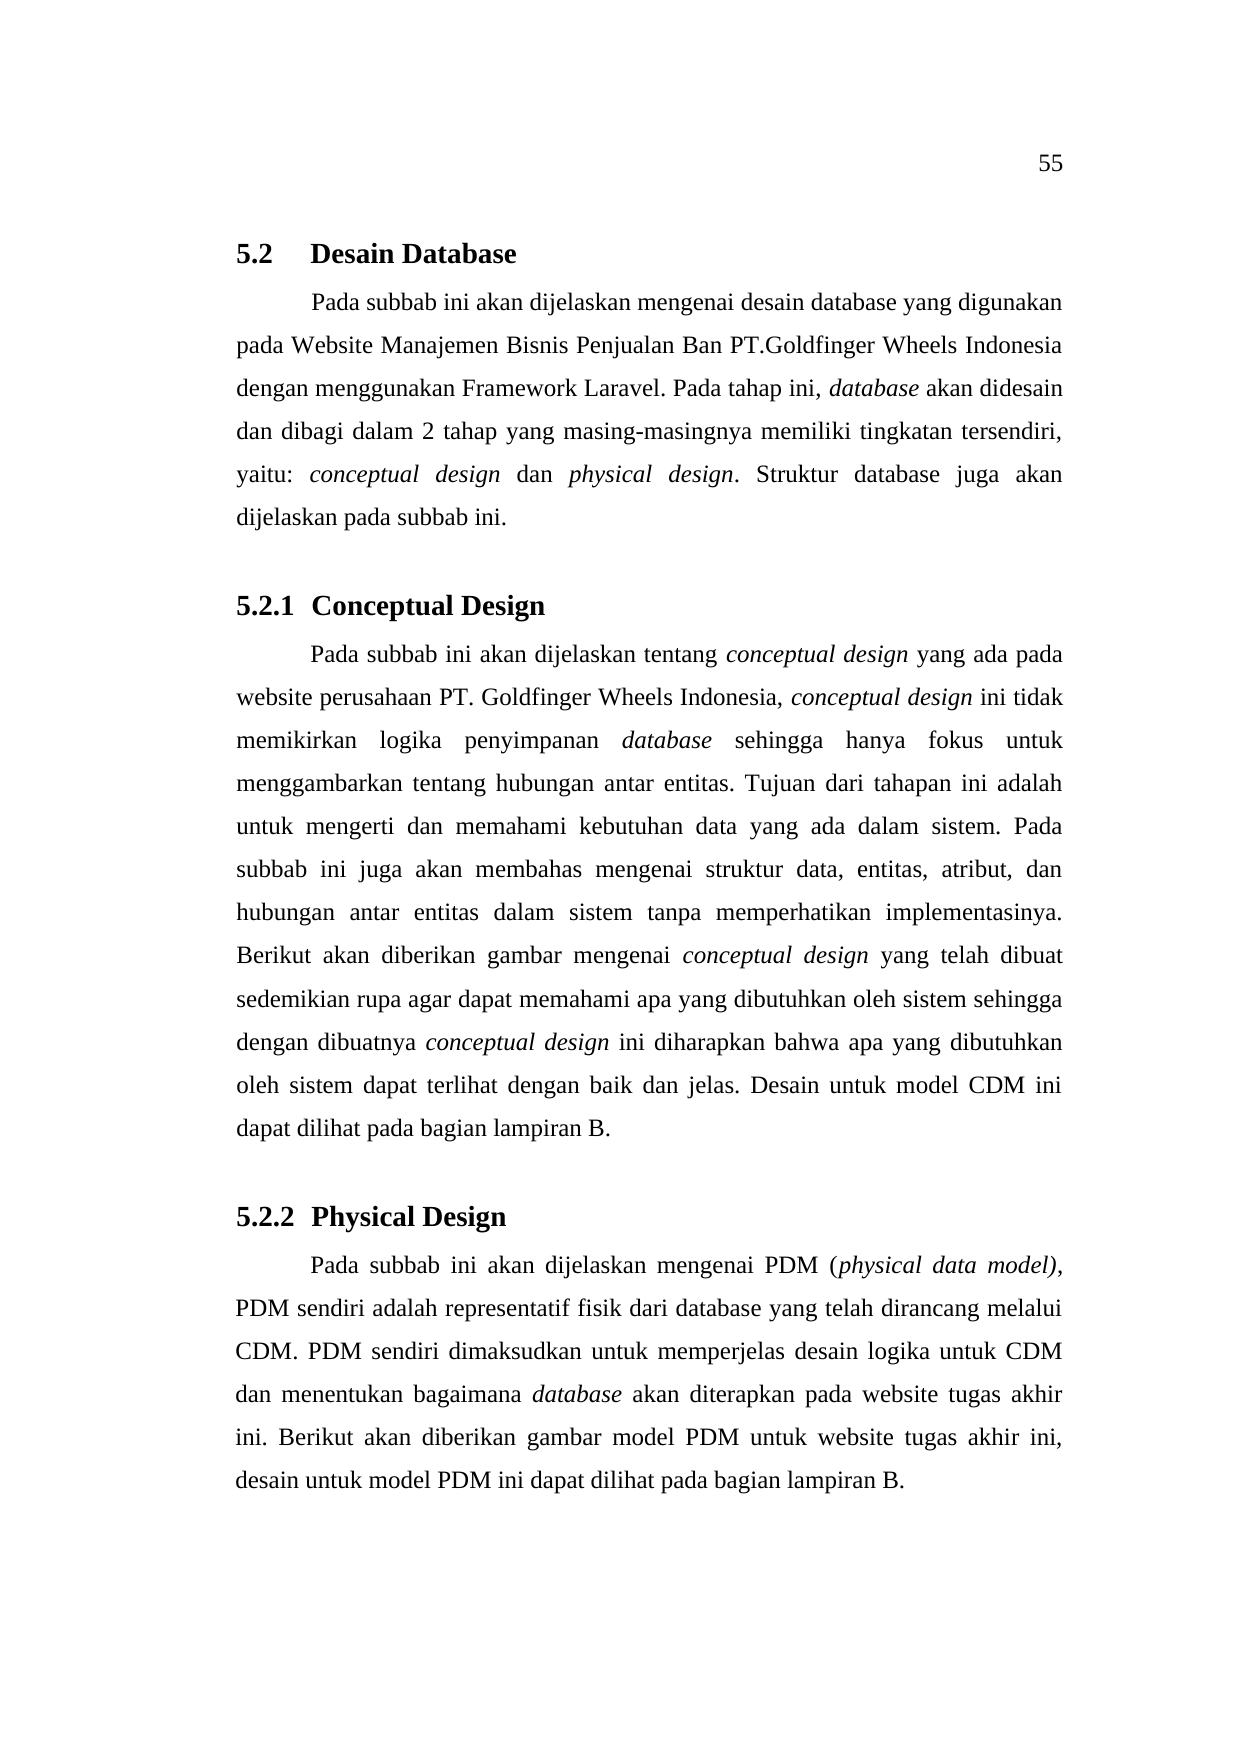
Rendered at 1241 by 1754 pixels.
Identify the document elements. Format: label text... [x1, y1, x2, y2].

text Pada subbab ini akan dijelaskan mengenai PDM (physical data model), PDM sendiri adalah representatif fisik dari database yang telah dirancang melalui CDM. PDM sendiri dimaksudkan untuk memperjelas desain logika untuk CDM dan menentukan bagaimana database akan diterapkan pada website tugas akhir ini. Berikut akan diberikan gambar model PDM untuk website tugas akhir ini, desain untuk model PDM ini dapat dilihat pada bagian lampiran B. [235, 1250, 1063, 1494]
list Conceptual Design [236, 588, 1063, 622]
list Physical Design [236, 1199, 1063, 1233]
list Desain Database [236, 236, 1063, 270]
text Pada subbab ini akan dijelaskan mengenai desain database yang digunakan pada Website Manajemen Bisnis Penjualan Ban PT.Goldfinger Wheels Indonesia dengan menggunakan Framework Laravel. Pada tahap ini, database akan didesain dan dibagi dalam 2 tahap yang masing-masingnya memiliki tingkatan tersendiri, yaitu: conceptual design dan physical design. Struktur database juga akan dijelaskan pada subbab ini. [236, 287, 1063, 531]
text Pada subbab ini akan dijelaskan tentang conceptual design yang ada pada website perusahaan PT. Goldfinger Wheels Indonesia, conceptual design ini tidak memikirkan logika penyimpanan database sehingga hanya fokus untuk menggambarkan tentang hubungan antar entitas. Tujuan dari tahapan ini adalah untuk mengerti dan memahami kebutuhan data yang ada dalam sistem. Pada subbab ini juga akan membahas mengenai struktur data, entitas, atribut, dan hubungan antar entitas dalam sistem tanpa memperhatikan implementasinya. Berikut akan diberikan gambar mengenai conceptual design yang telah dibuat sedemikian rupa agar dapat memahami apa yang dibutuhkan oleh sistem sehingga dengan dibuatnya conceptual design ini diharapkan bahwa apa yang dibutuhkan oleh sistem dapat terlihat dengan baik dan jelas. Desain untuk model CDM ini dapat dilihat pada bagian lampiran B. [236, 639, 1063, 1142]
